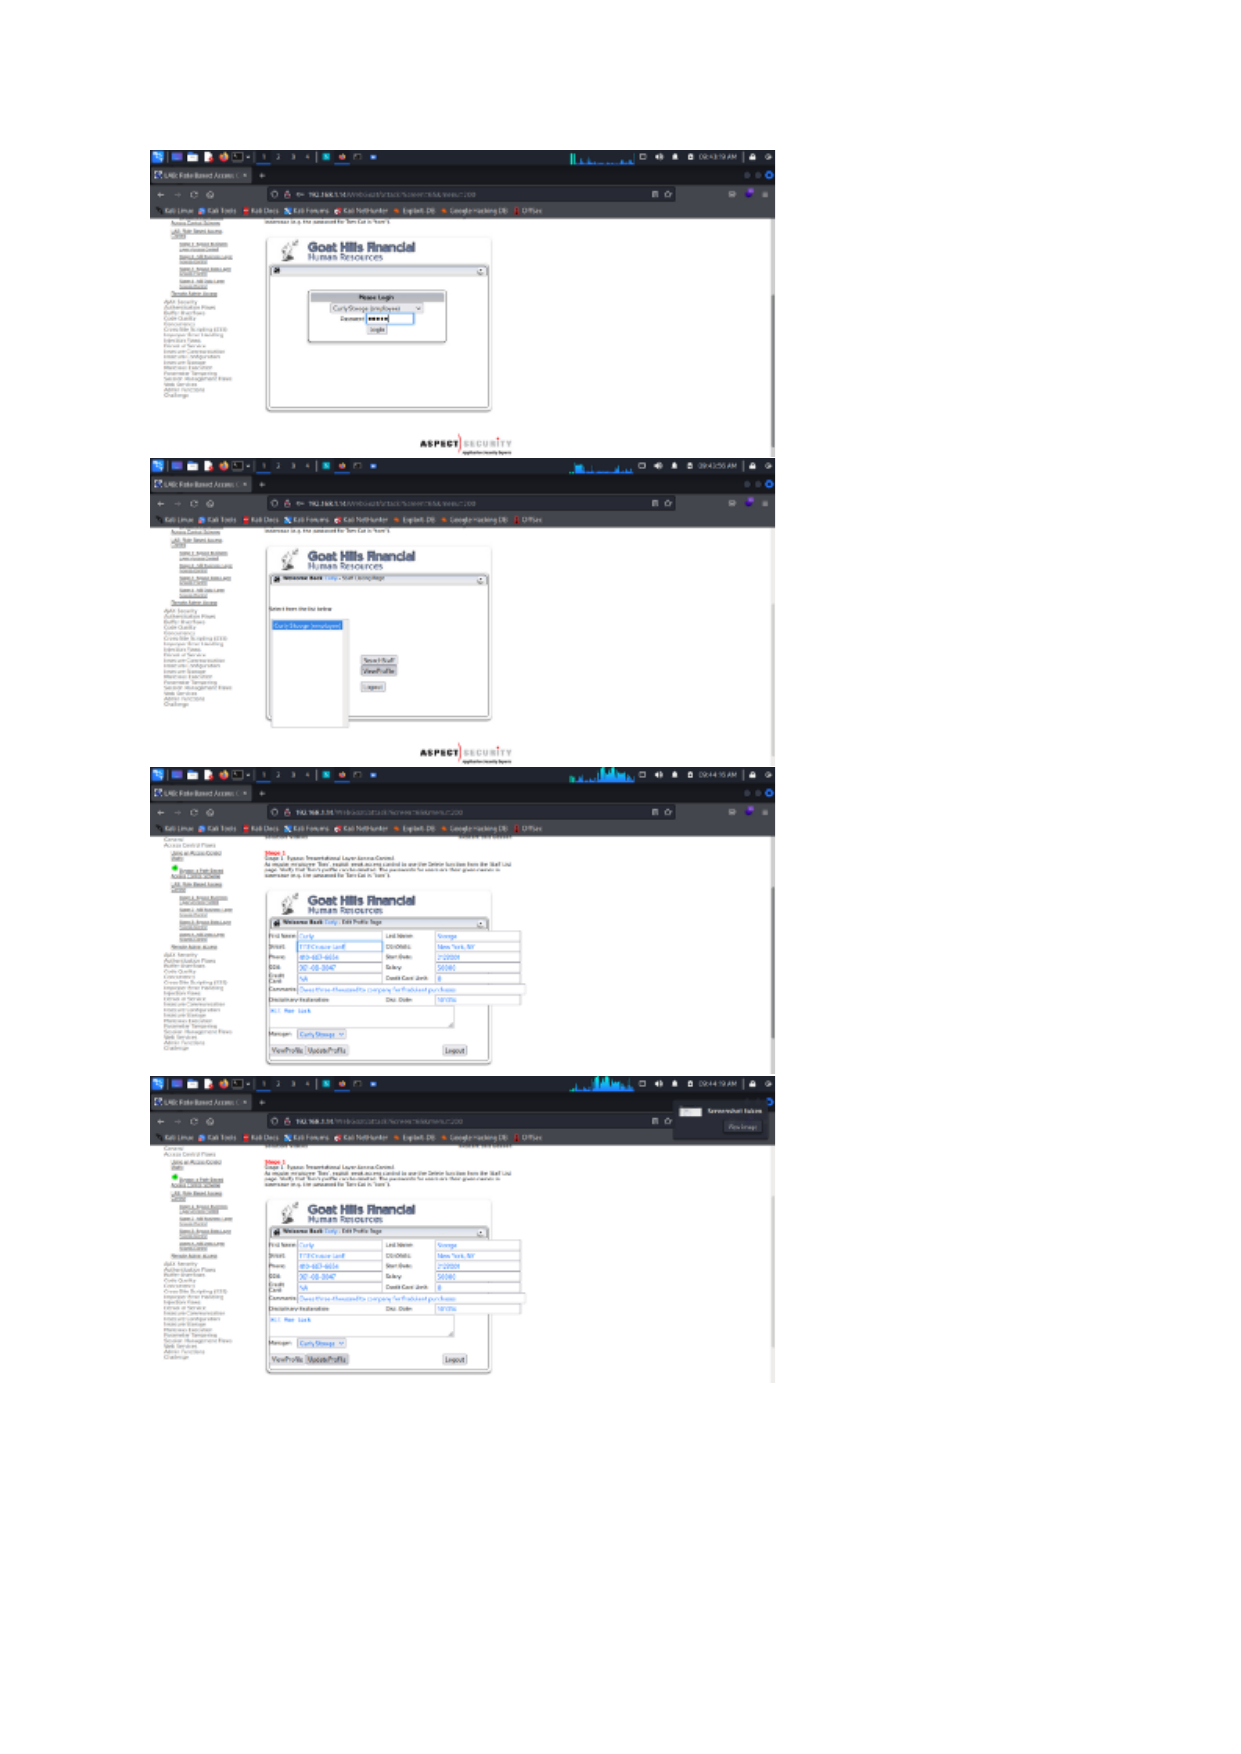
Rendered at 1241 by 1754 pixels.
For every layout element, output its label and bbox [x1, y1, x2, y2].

picture [150, 767, 775, 1074]
picture [150, 1076, 775, 1383]
picture [150, 458, 775, 766]
picture [150, 150, 775, 457]
